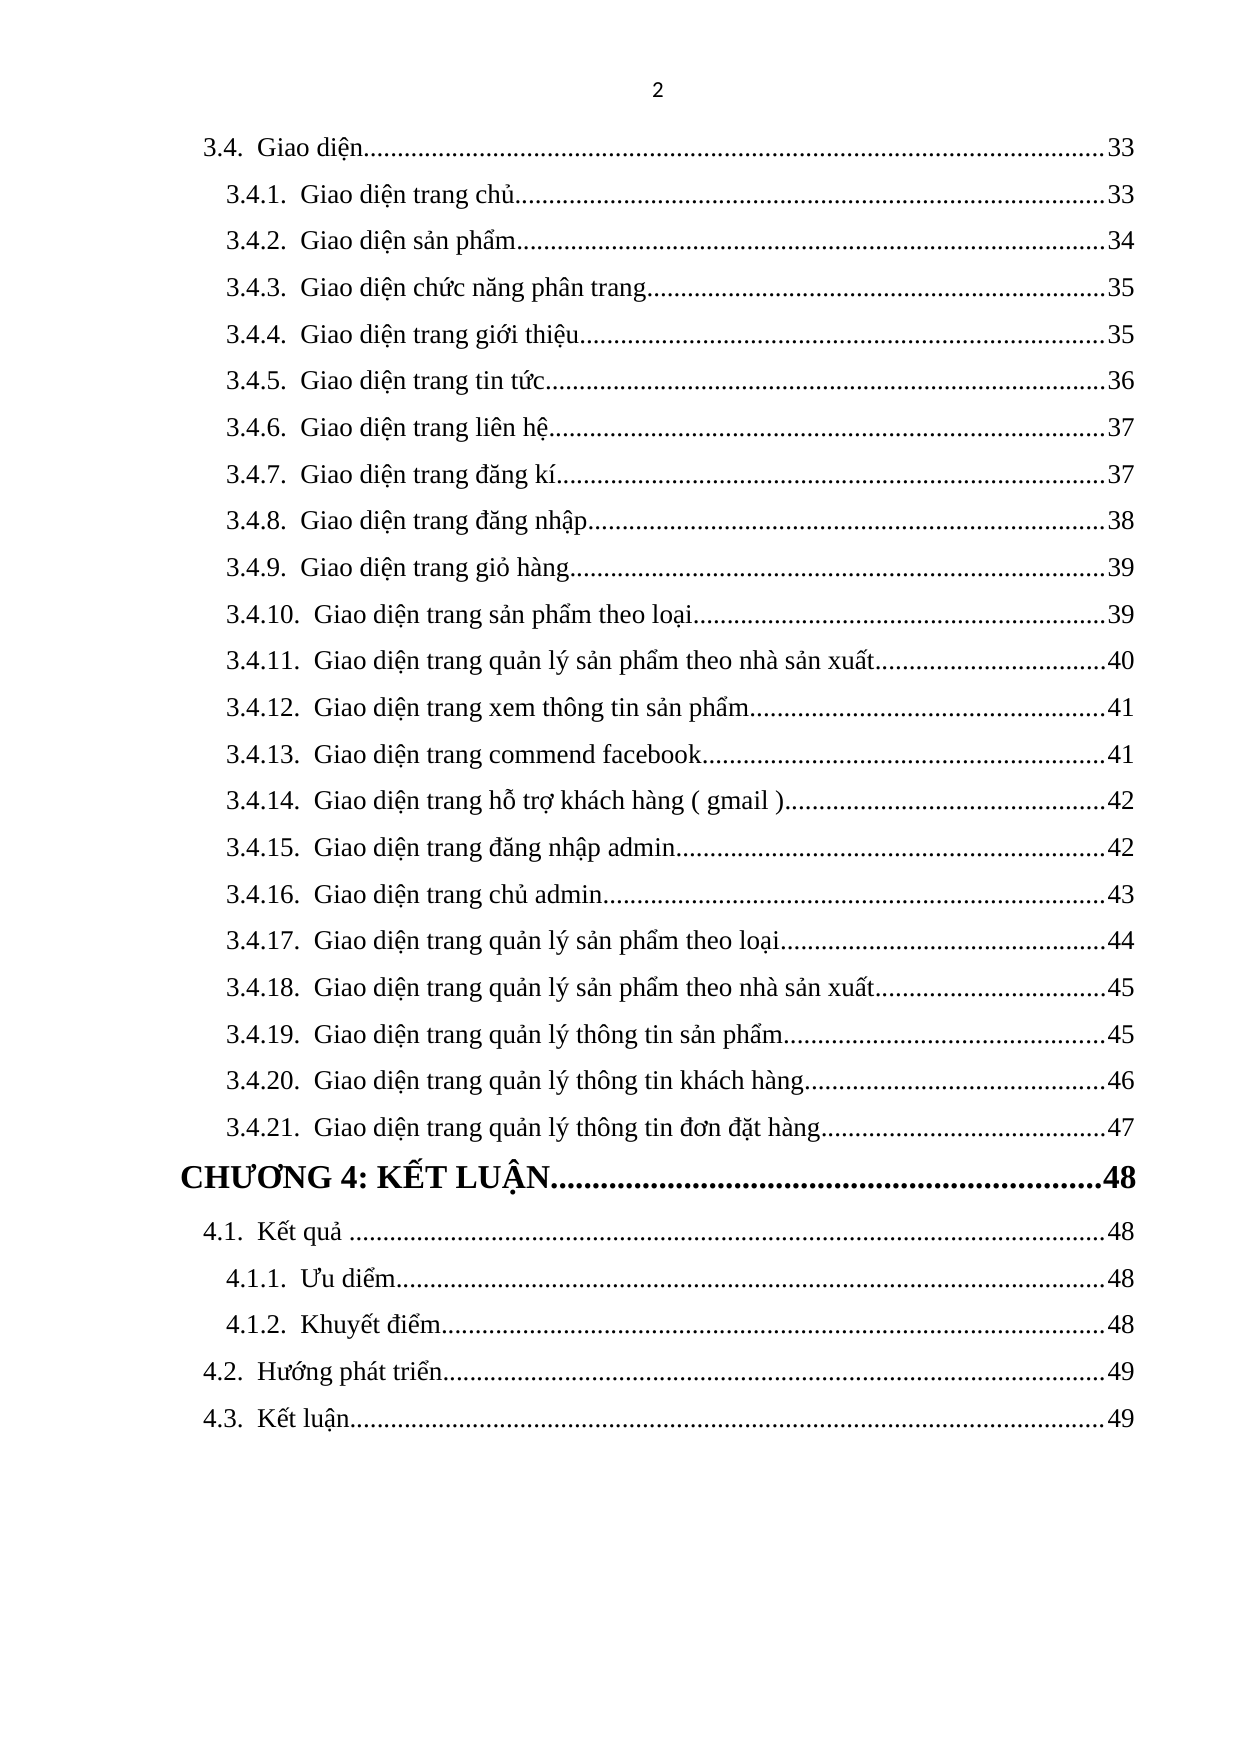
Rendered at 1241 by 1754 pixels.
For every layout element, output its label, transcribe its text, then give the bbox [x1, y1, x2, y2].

text 3.4.13. Giao diện trang commend facebook 41 [226, 738, 1135, 769]
text 3.4.21. Giao diện trang quản lý thông tin đơn đặt hàng 47 [226, 1111, 1135, 1142]
text 3.4.15. Giao diện trang đăng nhập admin 42 [226, 831, 1135, 862]
text CHƯƠNG 4: KẾT LUẬN 48 [180, 1158, 1135, 1196]
text 3.4.3. Giao diện chức năng phân trang 35 [226, 271, 1135, 302]
text 3.4.12. Giao diện trang xem thông tin sản phẩm 41 [226, 691, 1135, 722]
text 3.4.16. Giao diện trang chủ admin 43 [226, 878, 1135, 909]
text 3.4.8. Giao diện trang đăng nhập 38 [226, 504, 1135, 536]
text 4.1.2. Khuyết điểm 48 [226, 1308, 1135, 1340]
text 3.4.18. Giao diện trang quản lý sản phẩm theo nhà sản xuất 45 [226, 971, 1135, 1002]
text 3.4.19. Giao diện trang quản lý thông tin sản phẩm 45 [226, 1018, 1135, 1049]
text 3.4.20. Giao diện trang quản lý thông tin khách hàng 46 [226, 1064, 1135, 1096]
text 3.4.17. Giao diện trang quản lý sản phẩm theo loại 44 [226, 924, 1135, 956]
text 3.4.1. Giao diện trang chủ 33 [226, 178, 1135, 209]
text 4.1. Kết quả 48 [203, 1215, 1135, 1246]
text 3.4. Giao diện 33 [203, 131, 1135, 162]
text 4.1.1. Ưu diểm 48 [226, 1262, 1135, 1293]
text 3.4.6. Giao diện trang liên hệ 37 [226, 411, 1135, 442]
text 3.4.10. Giao diện trang sản phẩm theo loại 39 [226, 598, 1135, 629]
text 3.4.7. Giao diện trang đăng kí 37 [226, 458, 1135, 489]
text 3.4.9. Giao diện trang giỏ hàng 39 [226, 551, 1135, 582]
text 3.4.11. Giao diện trang quản lý sản phẩm theo nhà sản xuất 40 [226, 644, 1135, 676]
text 3.4.2. Giao diện sản phẩm 34 [226, 224, 1135, 256]
text 4.3. Kết luận 49 [203, 1402, 1135, 1433]
text 4.2. Hướng phát triển 49 [203, 1355, 1135, 1386]
text 3.4.14. Giao diện trang hỗ trợ khách hàng ( gmail ) 42 [226, 784, 1135, 816]
text 3.4.4. Giao diện trang giới thiệu 35 [226, 318, 1135, 349]
text 3.4.5. Giao diện trang tin tức 36 [226, 364, 1135, 396]
